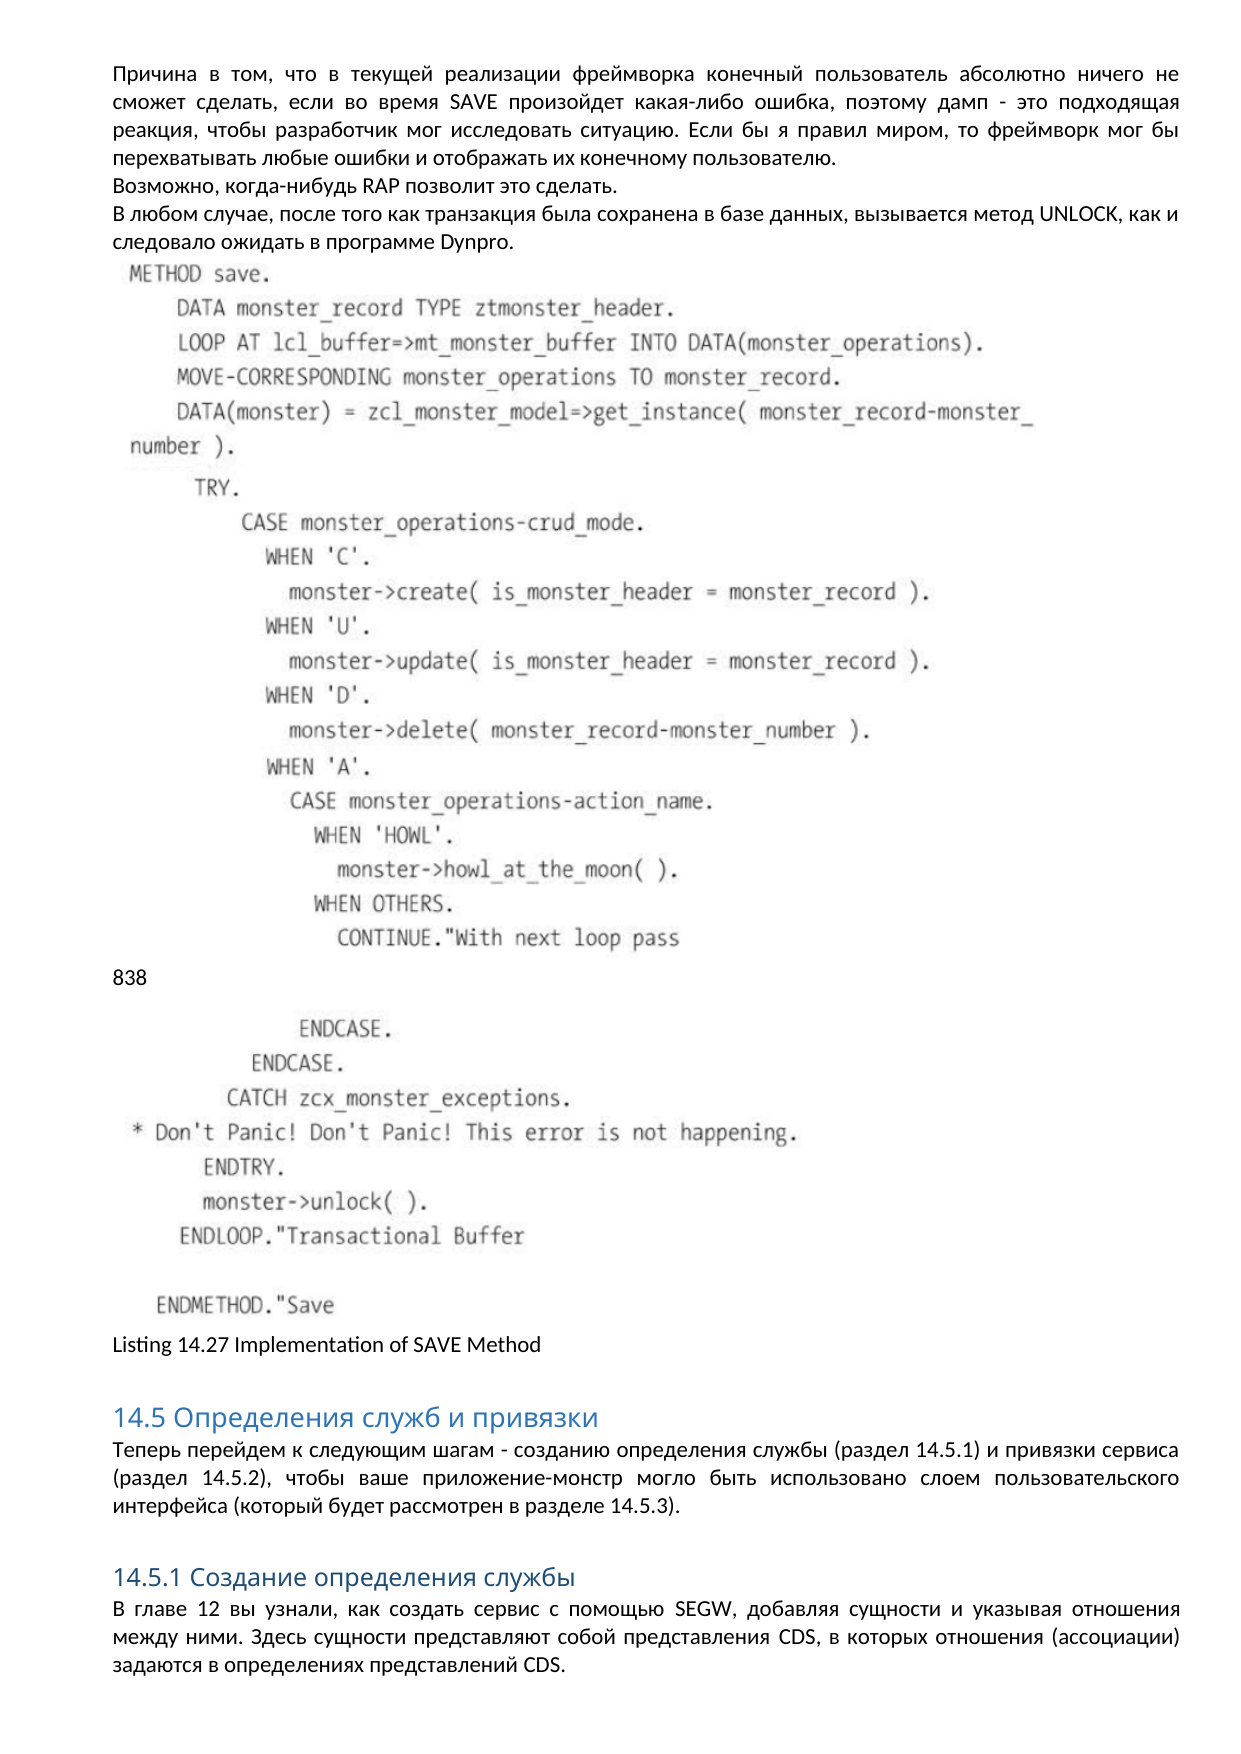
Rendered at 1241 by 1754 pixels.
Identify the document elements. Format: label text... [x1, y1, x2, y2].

text Возможно, когда-нибудь RAP позволит это сделать. [112, 171, 1181, 199]
text В любом случае, после того как транзакция была сохранена в базе данных, вызывается метод UNLOCK, как и следовало ожидать в программе Dynpro. [112, 199, 1181, 255]
text Причина в том, что в текущей реализации фреймворка конечный пользователь абсолютно ничего не сможет сделать, если во время SAVE произойдет какая-либо ошибка, поэтому дамп - это подходящая реакция, чтобы разработчик мог исследовать ситуацию. Если бы я правил миром, то фреймворк мог бы перехватывать любые ошибки и отображать их конечному пользователю. [112, 59, 1181, 171]
subtitle 14.5.1 Создание определения службы [112, 1560, 1181, 1594]
picture [112, 990, 1182, 1330]
text В главе 12 вы узнали, как создать сервис с помощью SEGW, добавляя сущности и указывая отношения между ними. Здесь сущности представляют собой представления CDS, в которых отношения (ассоциации) задаются в определениях представлений CDS. [112, 1594, 1181, 1678]
subtitle 14.5 Определения служб и привязки [112, 1398, 1181, 1435]
text Теперь перейдем к следующим шагам - созданию определения службы (раздел 14.5.1) и привязки сервиса (раздел 14.5.2), чтобы ваше приложение-монстр могло быть использовано слоем пользовательского интерфейса (который будет рассмотрен в разделе 14.5.3). [112, 1435, 1181, 1519]
picture [112, 255, 1182, 963]
text Listing 14.27 Implementation of SAVE Method [112, 1330, 1181, 1358]
text 838 [112, 963, 1181, 990]
